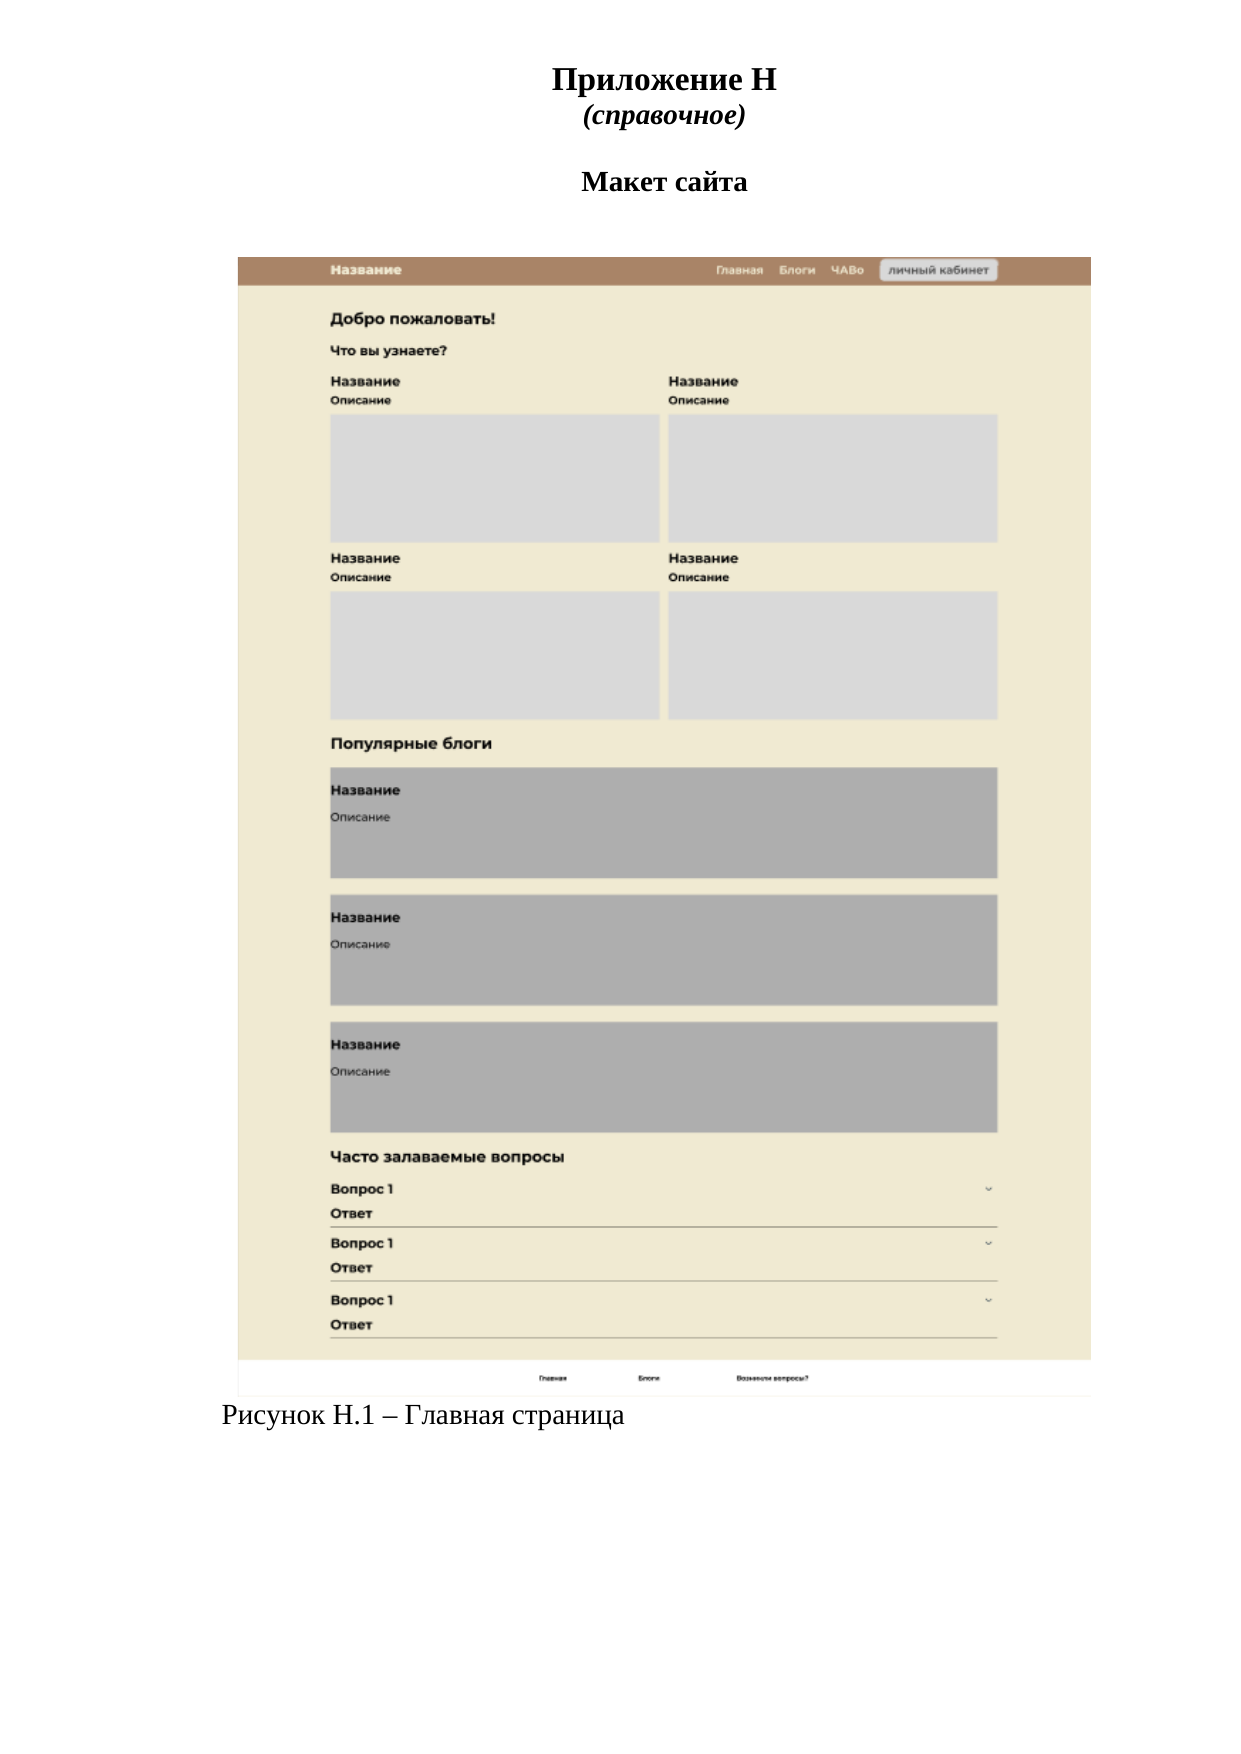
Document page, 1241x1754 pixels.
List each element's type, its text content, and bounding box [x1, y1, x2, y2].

picture [237, 257, 1091, 1397]
text (справочное) [148, 97, 1181, 131]
text Приложение Н [148, 59, 1181, 97]
text Рисунок Н.1 – Главная страница [148, 1397, 1181, 1431]
text Макет сайта [148, 164, 1181, 198]
